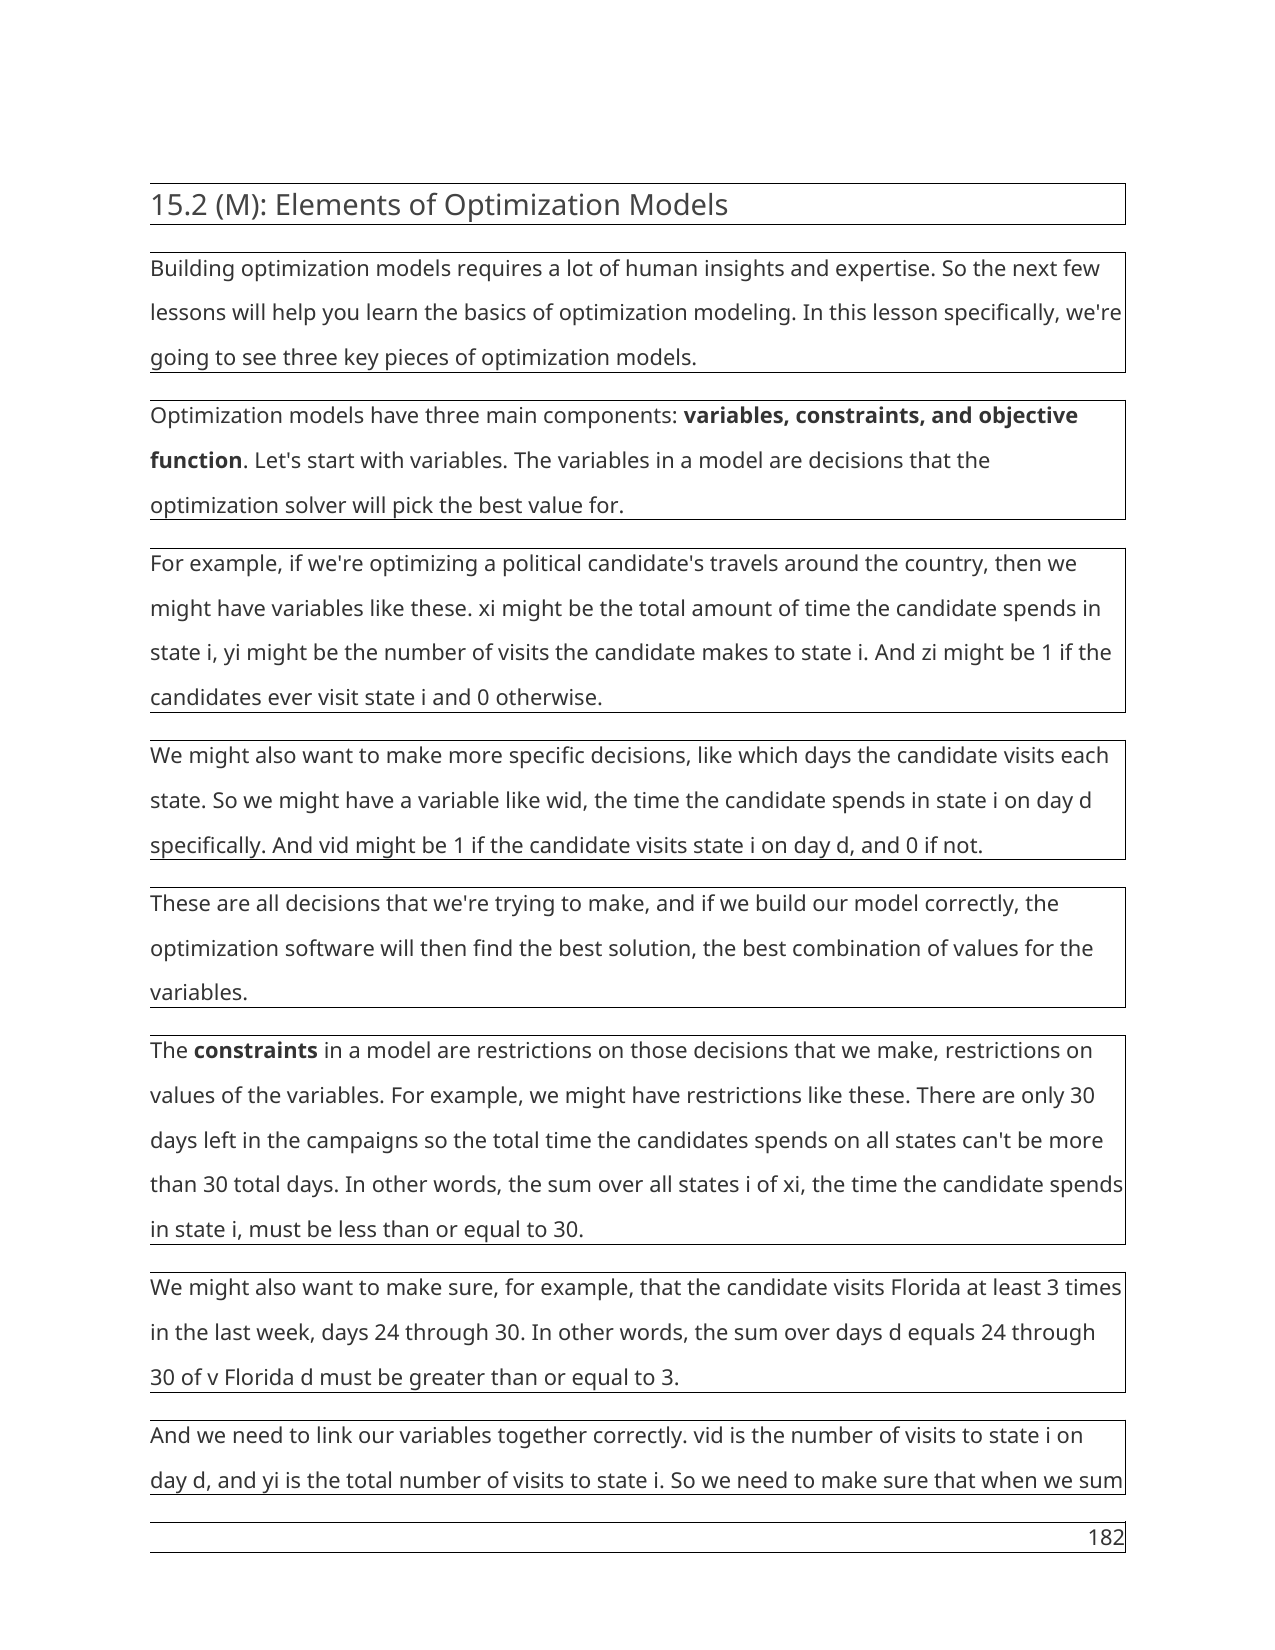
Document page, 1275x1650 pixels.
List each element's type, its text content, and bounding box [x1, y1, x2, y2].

text Optimization models have three main components: variables, constraints, and objective function. Let's start with variables. The variables in a model are decisions that the optimization solver will pick the best value for. [150, 401, 1125, 519]
text The constraints in a model are restrictions on those decisions that we make, restrictions on values of the variables. For example, we might have restrictions like these. There are only 30 days left in the campaigns so the total time the candidates spends on all states can't be more than 30 total days. In other words, the sum over all states i of xi, the time the candidate spends in state i, must be less than or equal to 30. [150, 1036, 1125, 1244]
text We might also want to make sure, for example, that the candidate visits Florida at least 3 times in the last week, days 24 through 30. In other words, the sum over days d equals 24 through 30 of v Florida d must be greater than or equal to 3. [150, 1273, 1125, 1392]
text We might also want to make more specific decisions, like which days the candidate visits each state. So we might have a variable like wid, the time the candidate spends in state i on day d specifically. And vid might be 1 if the candidate visits state i on day d, and 0 if not. [150, 741, 1125, 859]
text Building optimization models requires a lot of human insights and expertise. So the next few lessons will help you learn the basics of optimization modeling. In this lesson specifically, we're going to see three key pieces of optimization models. [150, 253, 1125, 372]
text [150, 1421, 1125, 1494]
text These are all decisions that we're trying to make, and if we build our model correctly, the optimization software will then find the best solution, the best combination of values for the variables. [150, 888, 1125, 1007]
subtitle 15.2 (M): Elements of Optimization Models [150, 184, 1125, 224]
text For example, if we're optimizing a political candidate's travels around the country, then we might have variables like these. xi might be the total amount of time the candidate spends in state i, yi might be the number of visits the candidate makes to state i. And zi might be 1 if the candidates ever visit state i and 0 otherwise. [150, 549, 1125, 712]
